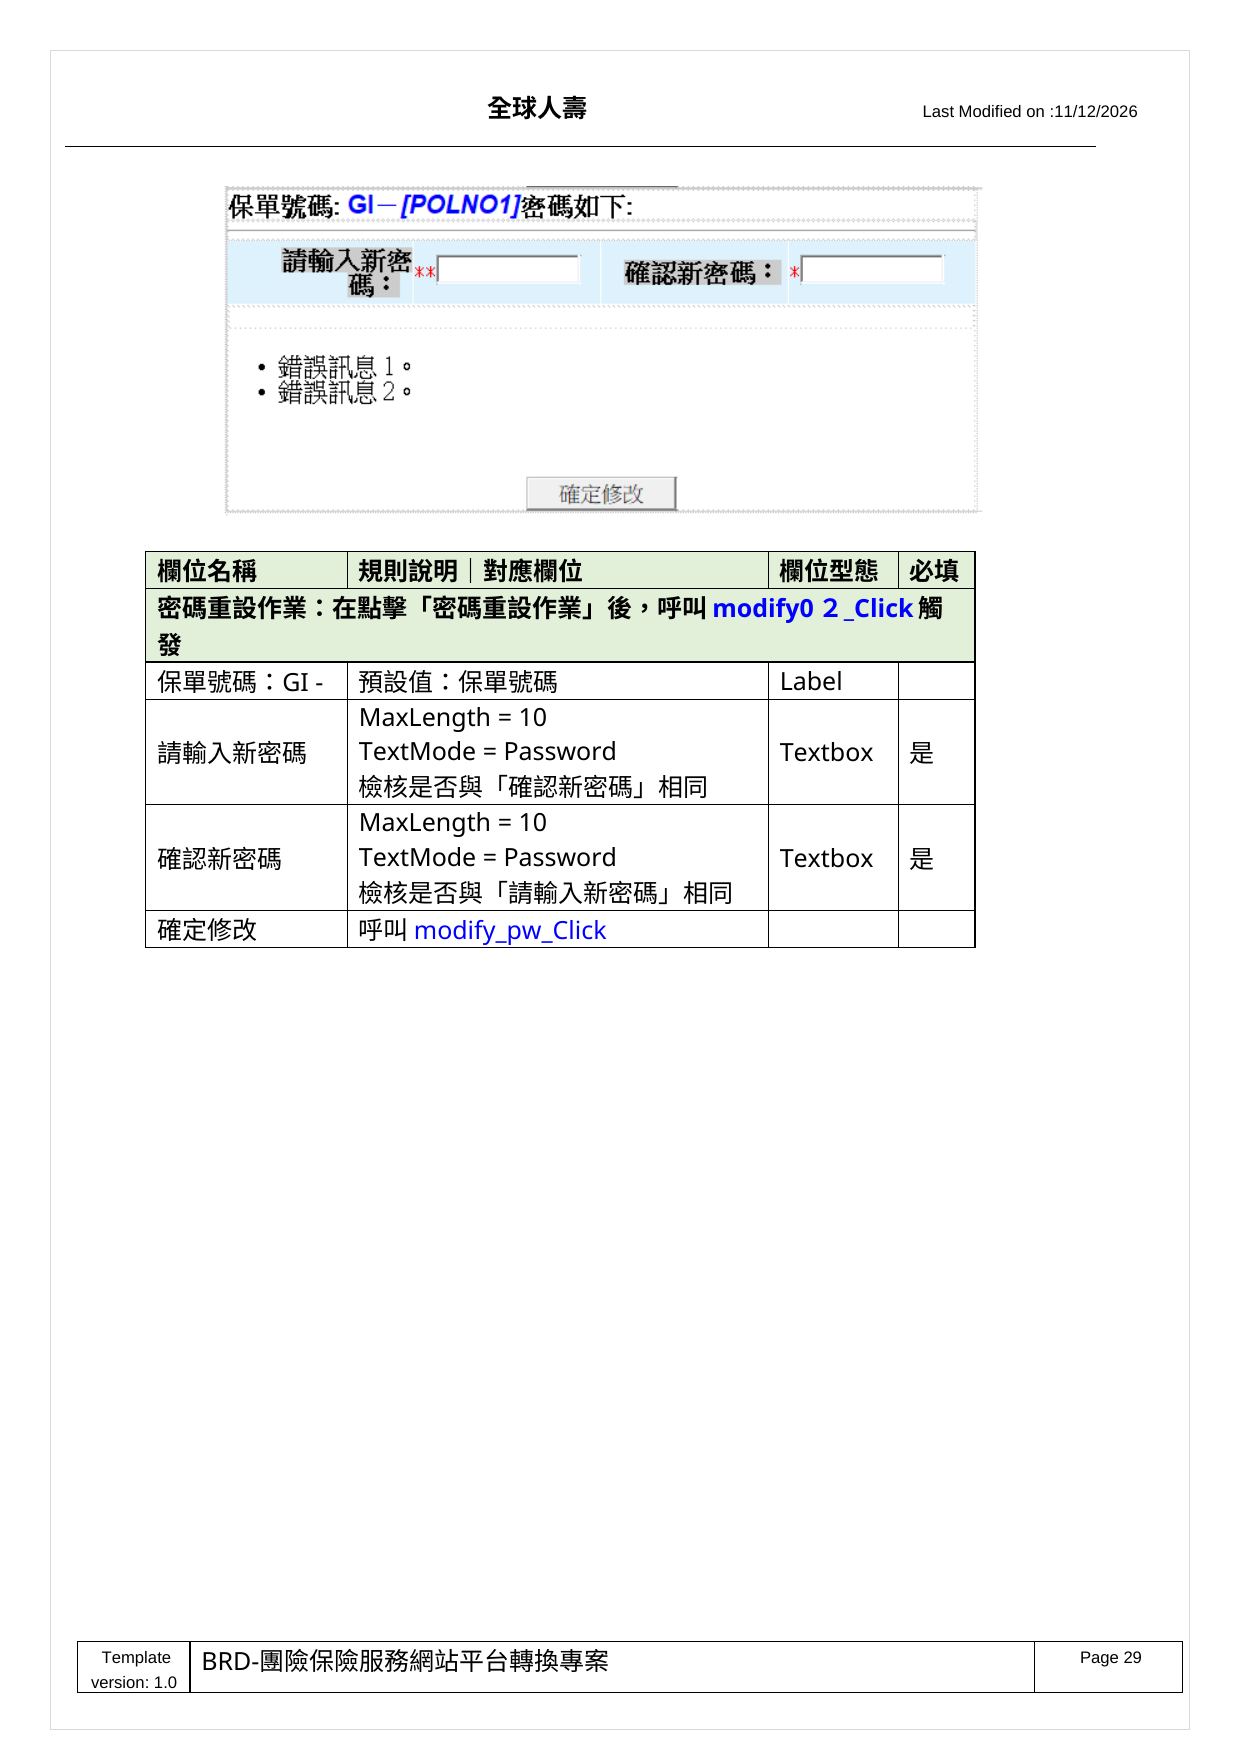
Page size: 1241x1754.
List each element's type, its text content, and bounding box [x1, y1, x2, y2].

table_cell 保單號碼：GI - [146, 663, 347, 699]
picture [220, 186, 983, 517]
table_header 欄位名稱 [146, 552, 347, 588]
table_header 必填 [899, 552, 974, 588]
table_header 欄位型態 [769, 552, 898, 588]
table_cell [769, 911, 898, 947]
table_cell 預設值：保單號碼 [348, 663, 768, 699]
table_cell 是 [899, 805, 974, 909]
table_cell 是 [899, 700, 974, 804]
table_cell [899, 911, 974, 947]
table_cell Textbox [769, 700, 898, 804]
table_cell 密碼重設作業：在點擊「密碼重設作業」後，呼叫modify0２_Click觸發 [146, 589, 974, 661]
table_cell 確定修改 [146, 911, 347, 947]
table_cell 呼叫modify_pw_Click [348, 911, 768, 947]
table_header 規則說明｜對應欄位 [348, 552, 768, 588]
table_cell MaxLength = 10 TextMode = Password 檢核是否與「請輸入新密碼」相同 [348, 805, 768, 909]
table_cell Textbox [769, 805, 898, 909]
table_cell 確認新密碼 [146, 805, 347, 909]
table_cell MaxLength = 10 TextMode = Password 檢核是否與「確認新密碼」相同 [348, 700, 768, 804]
table_cell Label [769, 663, 898, 699]
table_cell 請輸入新密碼 [146, 700, 347, 804]
table_cell [899, 663, 974, 699]
